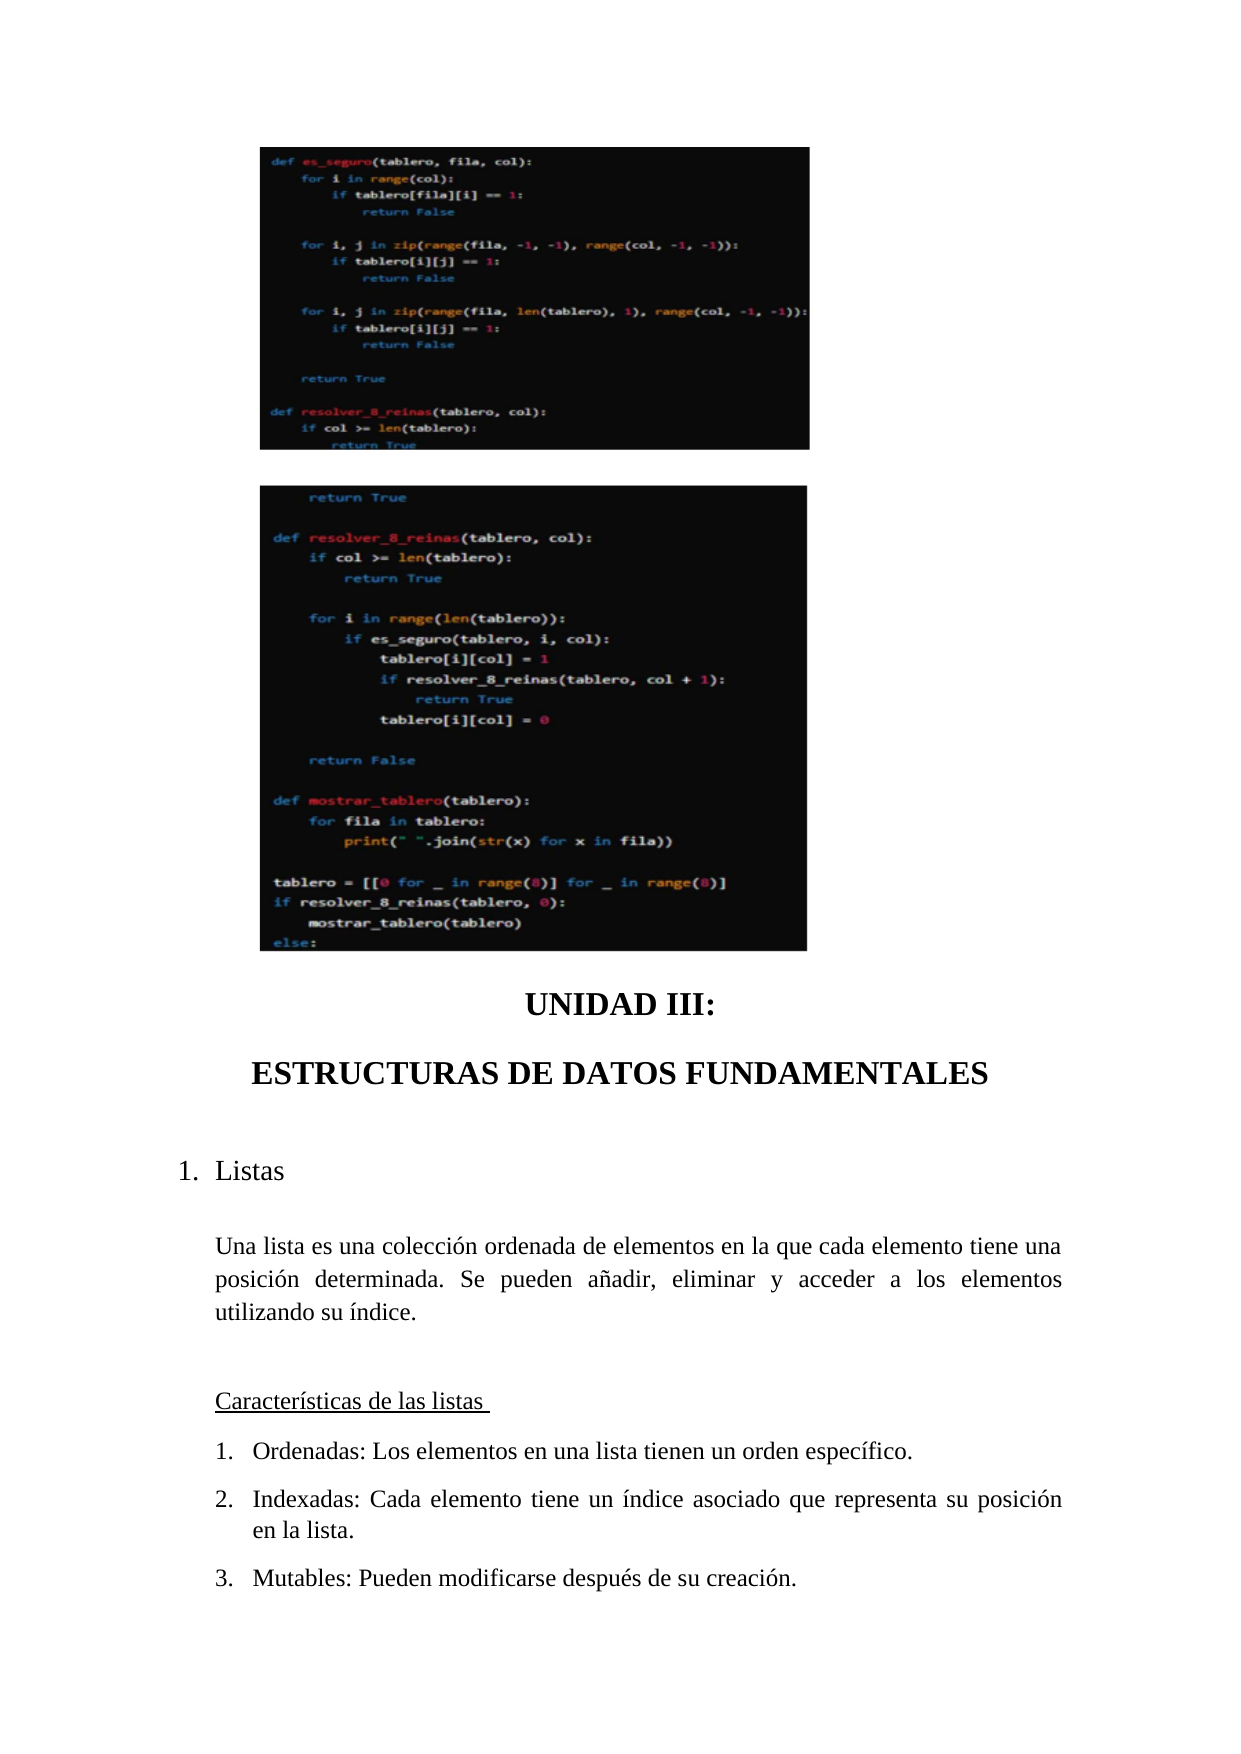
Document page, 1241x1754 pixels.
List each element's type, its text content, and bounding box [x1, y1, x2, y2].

list Indexadas: Cada elemento tiene un índice asociado que representa su posición en la lista. [215, 1484, 1063, 1544]
picture [259, 147, 810, 954]
list Una lista es una colección ordenada de elementos en la que cada elemento tiene una posición determinada. Se pueden añadir, eliminar y acceder a los elementos utilizando su índice. [215, 1231, 1063, 1326]
text Características de las listas [177, 1386, 1063, 1415]
list Mutables: Pueden modificarse después de su creación. [215, 1563, 1063, 1591]
subtitle UNIDAD III: [177, 984, 1063, 1022]
list Ordenadas: Los elementos en una lista tienen un orden específico. [215, 1436, 1063, 1465]
subtitle ESTRUCTURAS DE DATOS FUNDAMENTALES [177, 1053, 1063, 1091]
list Listas [177, 1153, 1063, 1187]
